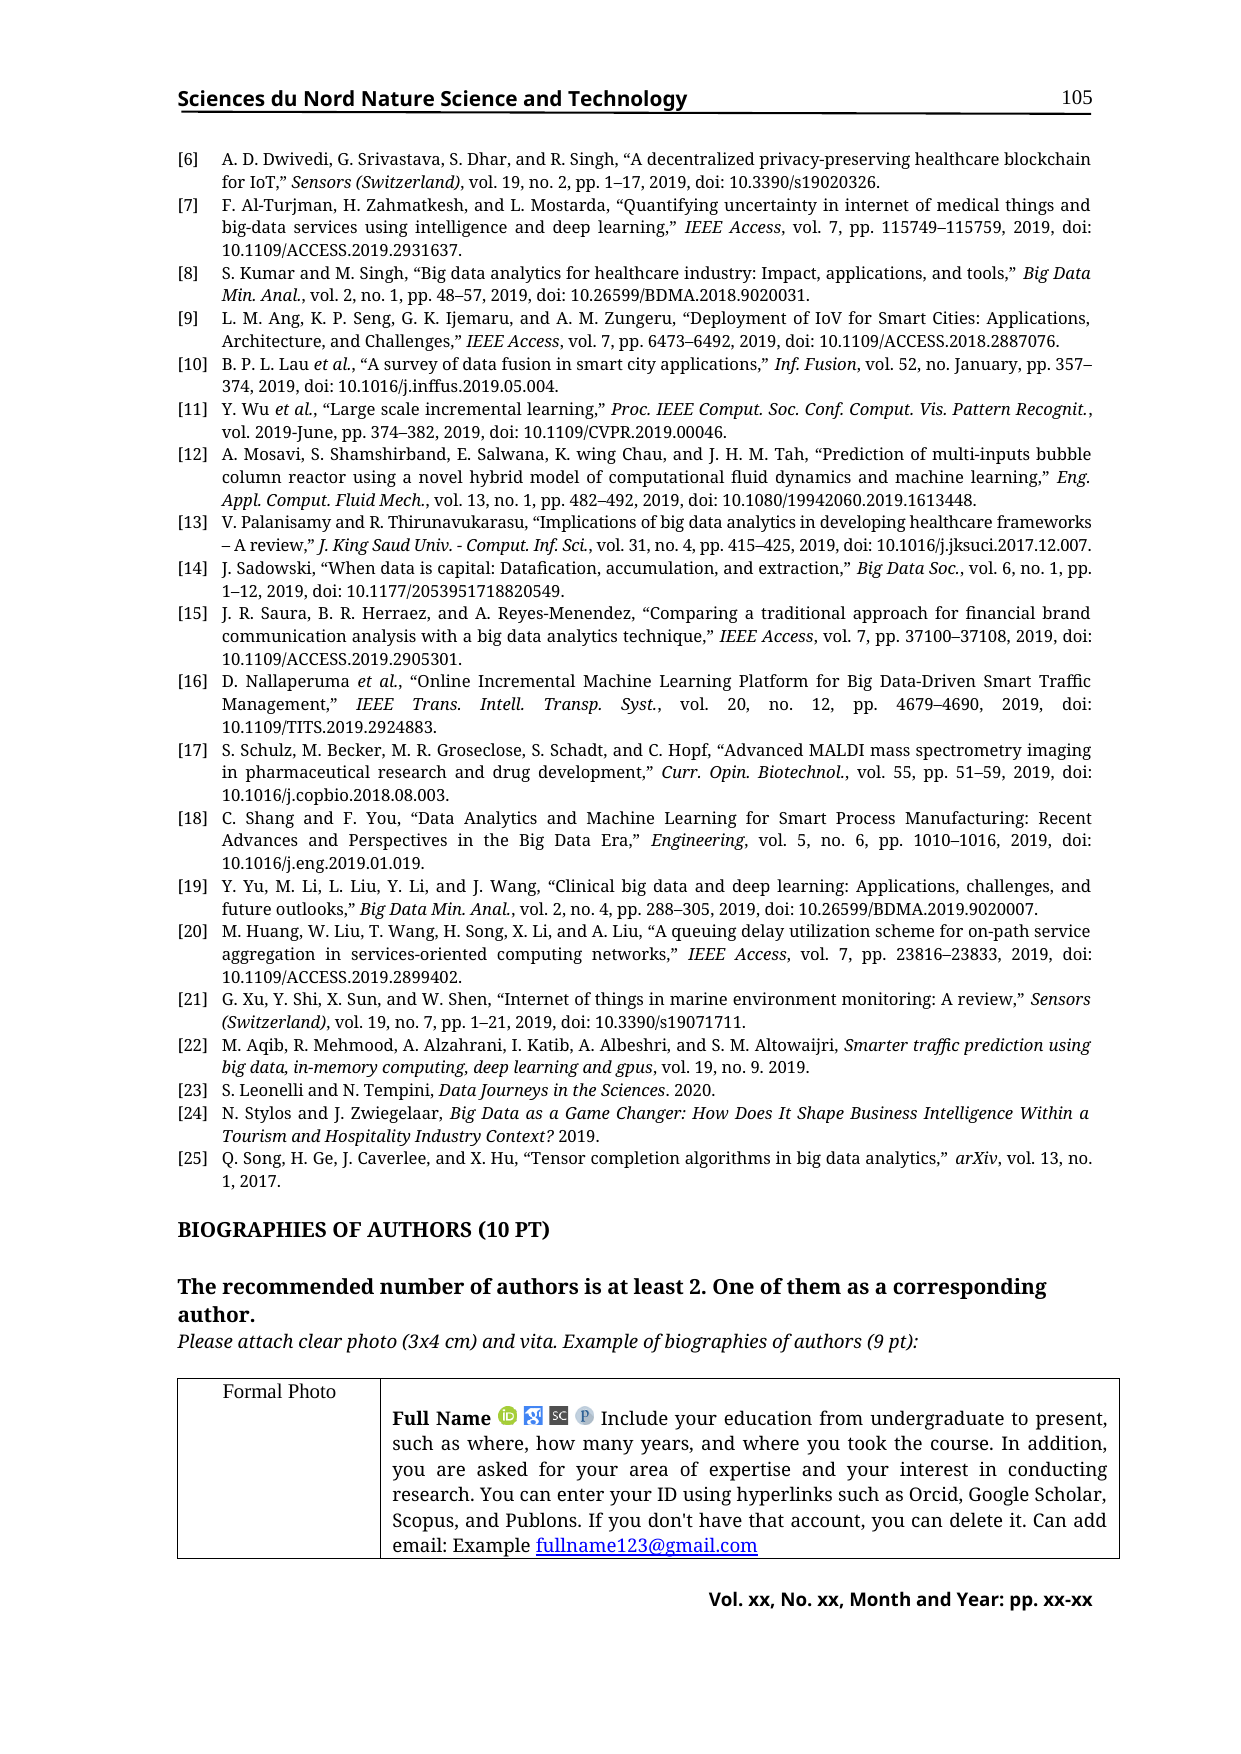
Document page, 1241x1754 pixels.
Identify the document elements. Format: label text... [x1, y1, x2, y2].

text [14] J. Sadowski, “When data is capital: Datafication, accumulation, and extraction,” Big Data Soc., vol. 6, no. 1, pp. 1–12, 2019, doi: 10.1177/2053951718820549. [177, 556, 1092, 602]
text [15] J. R. Saura, B. R. Herraez, and A. Reyes-Menendez, “Comparing a traditional approach for financial brand communication analysis with a big data analytics technique,” IEEE Access, vol. 7, pp. 37100–37108, 2019, doi: 10.1109/ACCESS.2019.2905301. [177, 602, 1092, 670]
text [20] M. Huang, W. Liu, T. Wang, H. Song, X. Li, and A. Liu, “A queuing delay utilization scheme for on-path service aggregation in services-oriented computing networks,” IEEE Access, vol. 7, pp. 23816–23833, 2019, doi: 10.1109/ACCESS.2019.2899402. [177, 920, 1092, 988]
text [16] D. Nallaperuma et al., “Online Incremental Machine Learning Platform for Big Data-Driven Smart Traffic Management,” IEEE Trans. Intell. Transp. Syst., vol. 20, no. 12, pp. 4679–4690, 2019, doi: 10.1109/TITS.2019.2924883. [177, 670, 1092, 738]
text [24] N. Stylos and J. Zwiegelaar, Big Data as a Game Changer: How Does It Shape Business Intelligence Within a Tourism and Hospitality Industry Context? 2019. [177, 1101, 1092, 1147]
text [18] C. Shang and F. You, “Data Analytics and Machine Learning for Smart Process Manufacturing: Recent Advances and Perspectives in the Big Data Era,” Engineering, vol. 5, no. 6, pp. 1010–1016, 2019, doi: 10.1016/j.eng.2019.01.019. [177, 806, 1092, 874]
text [23] S. Leonelli and N. Tempini, Data Journeys in the Sciences. 2020. [177, 1079, 1092, 1101]
text Please attach clear photo (3x4 cm) and vita. Example of biographies of authors (9 pt): [177, 1329, 1092, 1354]
text [8] S. Kumar and M. Singh, “Big data analytics for healthcare industry: Impact, applications, and tools,” Big Data Min. Anal., vol. 2, no. 1, pp. 48–57, 2019, doi: 10.26599/BDMA.2018.9020031. [177, 261, 1092, 307]
text [25] Q. Song, H. Ge, J. Caverlee, and X. Hu, “Tensor completion algorithms in big data analytics,” arXiv, vol. 13, no. 1, 2017. [177, 1147, 1092, 1192]
text BIOGRAPHIES OF AUTHORS (10 PT) [177, 1215, 1092, 1243]
text [11] Y. Wu et al., “Large scale incremental learning,” Proc. IEEE Comput. Soc. Conf. Comput. Vis. Pattern Recognit., vol. 2019-June, pp. 374–382, 2019, doi: 10.1109/CVPR.2019.00046. [177, 397, 1092, 443]
picture [498, 1406, 517, 1425]
text [21] G. Xu, Y. Shi, X. Sun, and W. Shen, “Internet of things in marine environment monitoring: A review,” Sensors (Switzerland), vol. 19, no. 7, pp. 1–21, 2019, doi: 10.3390/s19071711. [177, 988, 1092, 1033]
text [6] A. D. Dwivedi, G. Srivastava, S. Dhar, and R. Singh, “A decentralized privacy-preserving healthcare blockchain for IoT,” Sensors (Switzerland), vol. 19, no. 2, pp. 1–17, 2019, doi: 10.3390/s19020326. [177, 148, 1092, 193]
text The recommended number of authors is at least 2. One of them as a corresponding author. [177, 1272, 1092, 1329]
picture [575, 1406, 594, 1425]
table_header Formal Photo [178, 1379, 380, 1558]
text [22] M. Aqib, R. Mehmood, A. Alzahrani, I. Katib, A. Albeshri, and S. M. Altowaijri, Smarter traffic prediction using big data, in-memory computing, deep learning and gpus, vol. 19, no. 9. 2019. [177, 1033, 1092, 1079]
text [17] S. Schulz, M. Becker, M. R. Groseclose, S. Schadt, and C. Hopf, “Advanced MALDI mass spectrometry imaging in pharmaceutical research and drug development,” Curr. Opin. Biotechnol., vol. 55, pp. 51–59, 2019, doi: 10.1016/j.copbio.2018.08.003. [177, 738, 1092, 806]
picture [549, 1406, 569, 1425]
text [13] V. Palanisamy and R. Thirunavukarasu, “Implications of big data analytics in developing healthcare frameworks – A review,” J. King Saud Univ. - Comput. Inf. Sci., vol. 31, no. 4, pp. 415–425, 2019, doi: 10.1016/j.jksuci.2017.12.007. [177, 511, 1092, 556]
text [19] Y. Yu, M. Li, L. Liu, Y. Li, and J. Wang, “Clinical big data and deep learning: Applications, challenges, and future outlooks,” Big Data Min. Anal., vol. 2, no. 4, pp. 288–305, 2019, doi: 10.26599/BDMA.2019.9020007. [177, 874, 1092, 920]
text [10] B. P. L. Lau et al., “A survey of data fusion in smart city applications,” Inf. Fusion, vol. 52, no. January, pp. 357–374, 2019, doi: 10.1016/j.inffus.2019.05.004. [177, 352, 1092, 397]
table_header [381, 1379, 1119, 1558]
text [9] L. M. Ang, K. P. Seng, G. K. Ijemaru, and A. M. Zungeru, “Deployment of IoV for Smart Cities: Applications, Architecture, and Challenges,” IEEE Access, vol. 7, pp. 6473–6492, 2019, doi: 10.1109/ACCESS.2018.2887076. [177, 307, 1092, 352]
picture [523, 1406, 543, 1425]
text [12] A. Mosavi, S. Shamshirband, E. Salwana, K. wing Chau, and J. H. M. Tah, “Prediction of multi-inputs bubble column reactor using a novel hybrid model of computational fluid dynamics and machine learning,” Eng. Appl. Comput. Fluid Mech., vol. 13, no. 1, pp. 482–492, 2019, doi: 10.1080/19942060.2019.1613448. [177, 443, 1092, 511]
text [7] F. Al-Turjman, H. Zahmatkesh, and L. Mostarda, “Quantifying uncertainty in internet of medical things and big-data services using intelligence and deep learning,” IEEE Access, vol. 7, pp. 115749–115759, 2019, doi: 10.1109/ACCESS.2019.2931637. [177, 193, 1092, 261]
